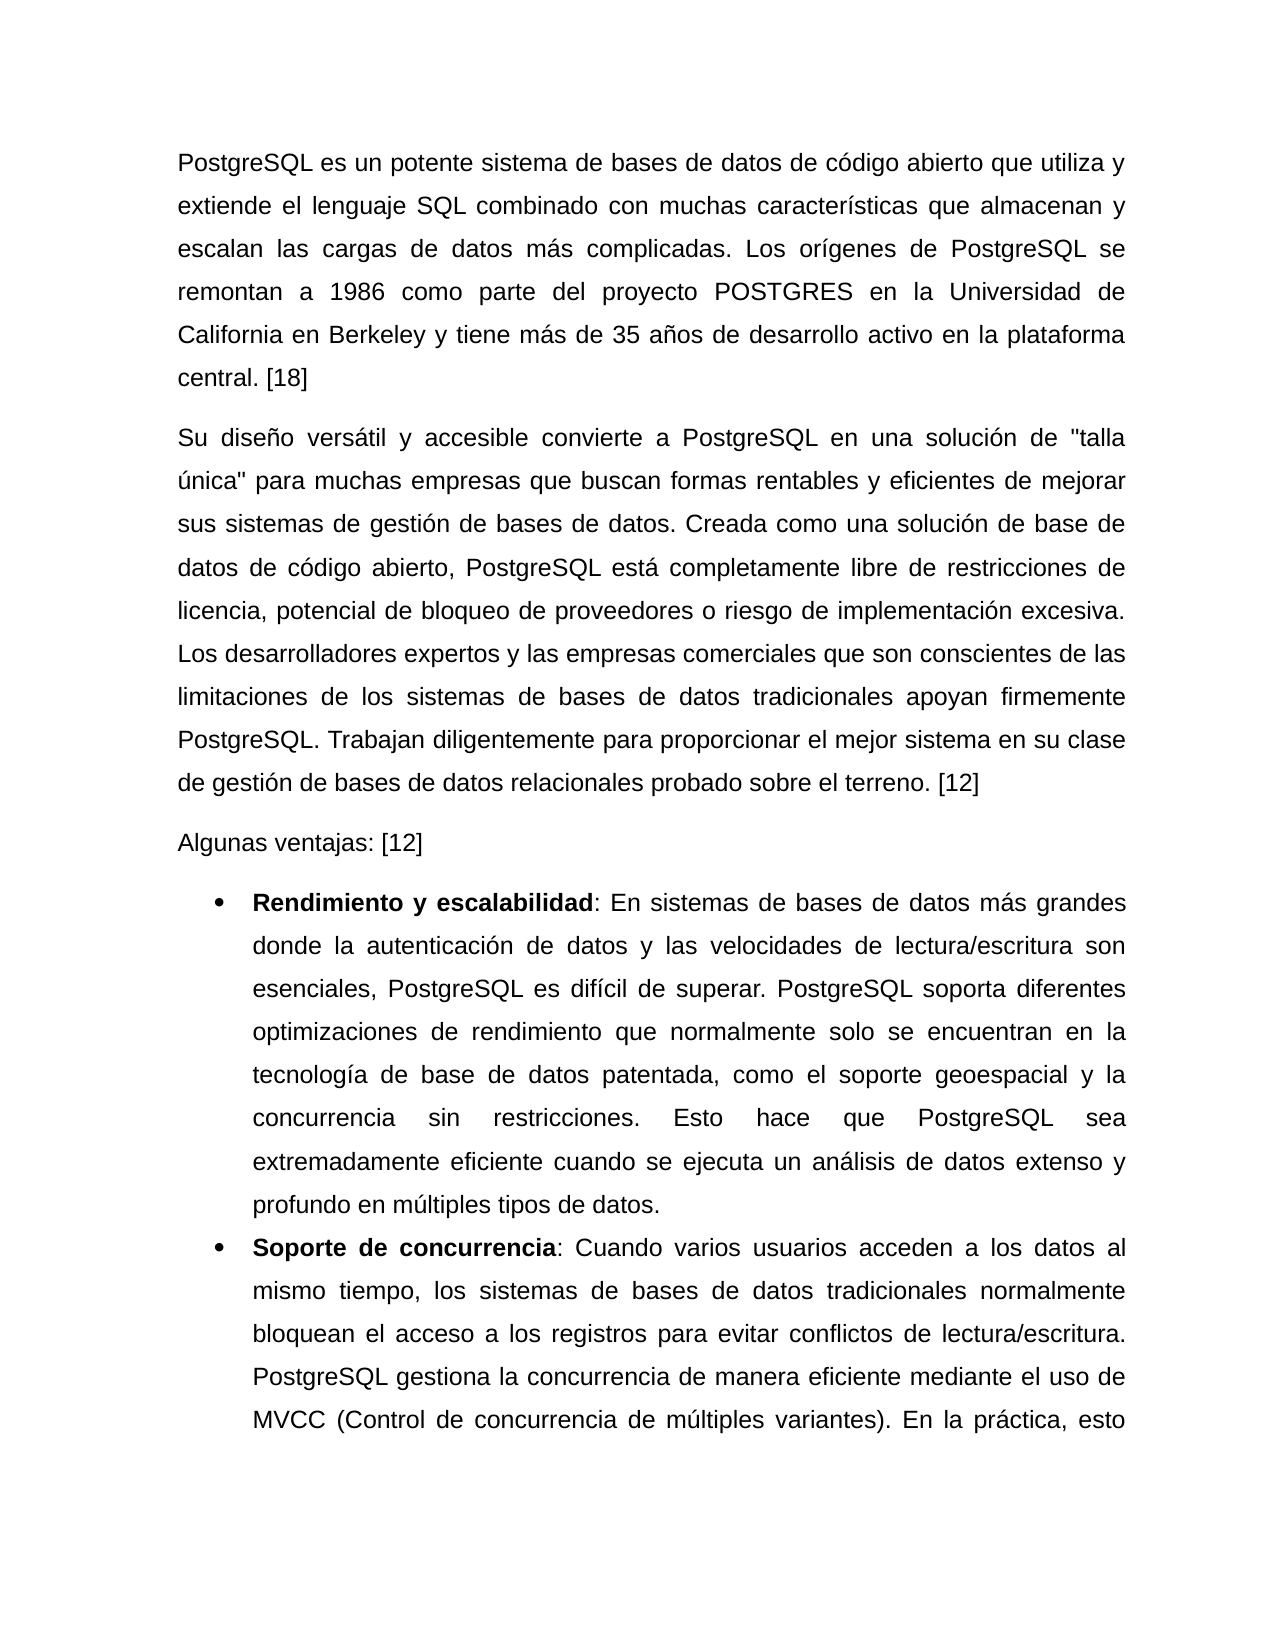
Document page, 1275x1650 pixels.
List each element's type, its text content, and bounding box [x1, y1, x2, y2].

text PostgreSQL es un potente sistema de bases de datos de código abierto que utiliza y extiende el lenguaje SQL combinado con muchas características que almacenan y escalan las cargas de datos más complicadas. Los orígenes de PostgreSQL se remontan a 1986 como parte del proyecto POSTGRES en la Universidad de California en Berkeley y tiene más de 35 años de desarrollo activo en la plataforma central. [18] [177, 148, 1127, 392]
text Algunas ventajas: [12] [177, 828, 1127, 857]
list Rendimiento y escalabilidad: En sistemas de bases de datos más grandes donde la autenticación de datos y las velocidades de lectura/escritura son esenciales, PostgreSQL es difícil de superar. PostgreSQL soporta diferentes optimizaciones de rendimiento que normalmente solo se encuentran en la tecnología de base de datos patentada, como el soporte geoespacial y la concurrencia sin restricciones. Esto hace que PostgreSQL sea extremadamente eficiente cuando se ejecuta un análisis de datos extenso y profundo en múltiples tipos de datos. [215, 888, 1127, 1218]
text Su diseño versátil y accesible convierte a PostgreSQL en una solución de "talla única" para muchas empresas que buscan formas rentables y eficientes de mejorar sus sistemas de gestión de bases de datos. Creada como una solución de base de datos de código abierto, PostgreSQL está completamente libre de restricciones de licencia, potencial de bloqueo de proveedores o riesgo de implementación excesiva. Los desarrolladores expertos y las empresas comerciales que son conscientes de las limitaciones de los sistemas de bases de datos tradicionales apoyan firmemente PostgreSQL. Trabajan diligentemente para proporcionar el mejor sistema en su clase de gestión de bases de datos relacionales probado sobre el terreno. [12] [177, 423, 1127, 797]
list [215, 1233, 1127, 1434]
